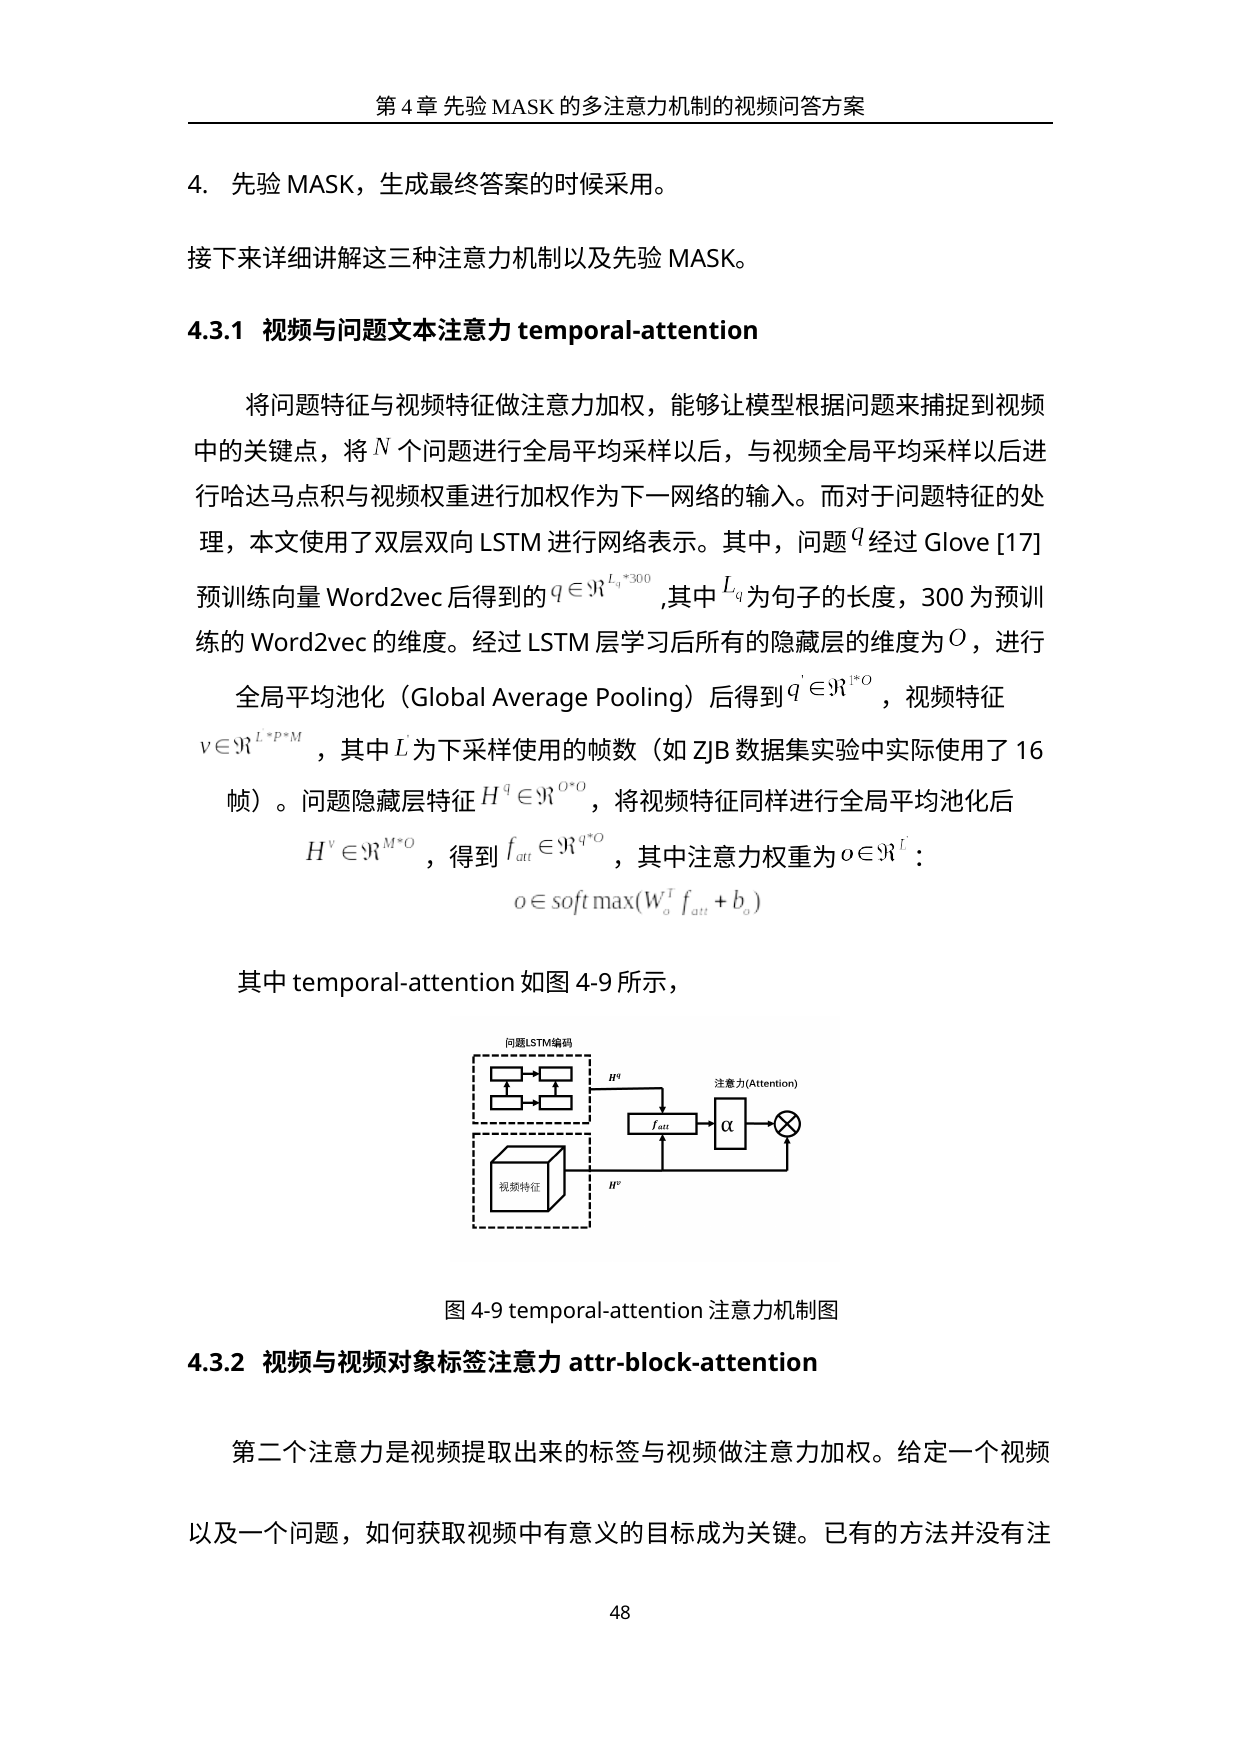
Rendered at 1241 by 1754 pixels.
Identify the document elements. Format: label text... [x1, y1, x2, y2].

subtitle 视频与视频对象标签注意力 attr-block-attention [187, 1343, 1053, 1379]
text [187, 1418, 1053, 1564]
text 图4-9 temporal-attention注意力机制图 [187, 1293, 1053, 1325]
list 先验MASK，生成最终答案的时候采用。 [187, 150, 1053, 215]
text 其中temporal-attention如图4-9所示， [187, 962, 1053, 999]
picture [449, 1016, 841, 1262]
subtitle 视频与问题文本注意力temporal-attention [187, 311, 1053, 347]
text 接下来详细讲解这三种注意力机制以及先验MASK。 [187, 224, 1053, 289]
text 将问题特征与视频特征做注意力加权，能够让模型根据问题来捕捉到视频中的关键点，将个问题进行全局平均采样以后，与视频全局平均采样以后进行哈达马点积与视频权重进行加权作为下一网络的输入。而对于问题特征的处理，本文使用了双层双向LSTM进行网络表示。其中，问题经过Glove [17] 预训练向量Word2vec后得到的 ,其中为句子的长度，300为预训练的Word2vec的维度。经过LSTM层学习后所有的隐藏层的维度为，进行全局平均池化（Global Average Pooling）后得到 ，视频特征 ，其中为下采样使用的帧数（如ZJB数据集实验中实际使用了16帧）。问题隐藏层特征，将视频特征同样进行全局平均池化后 ，得到 ，其中注意力权重为： [187, 386, 1053, 873]
